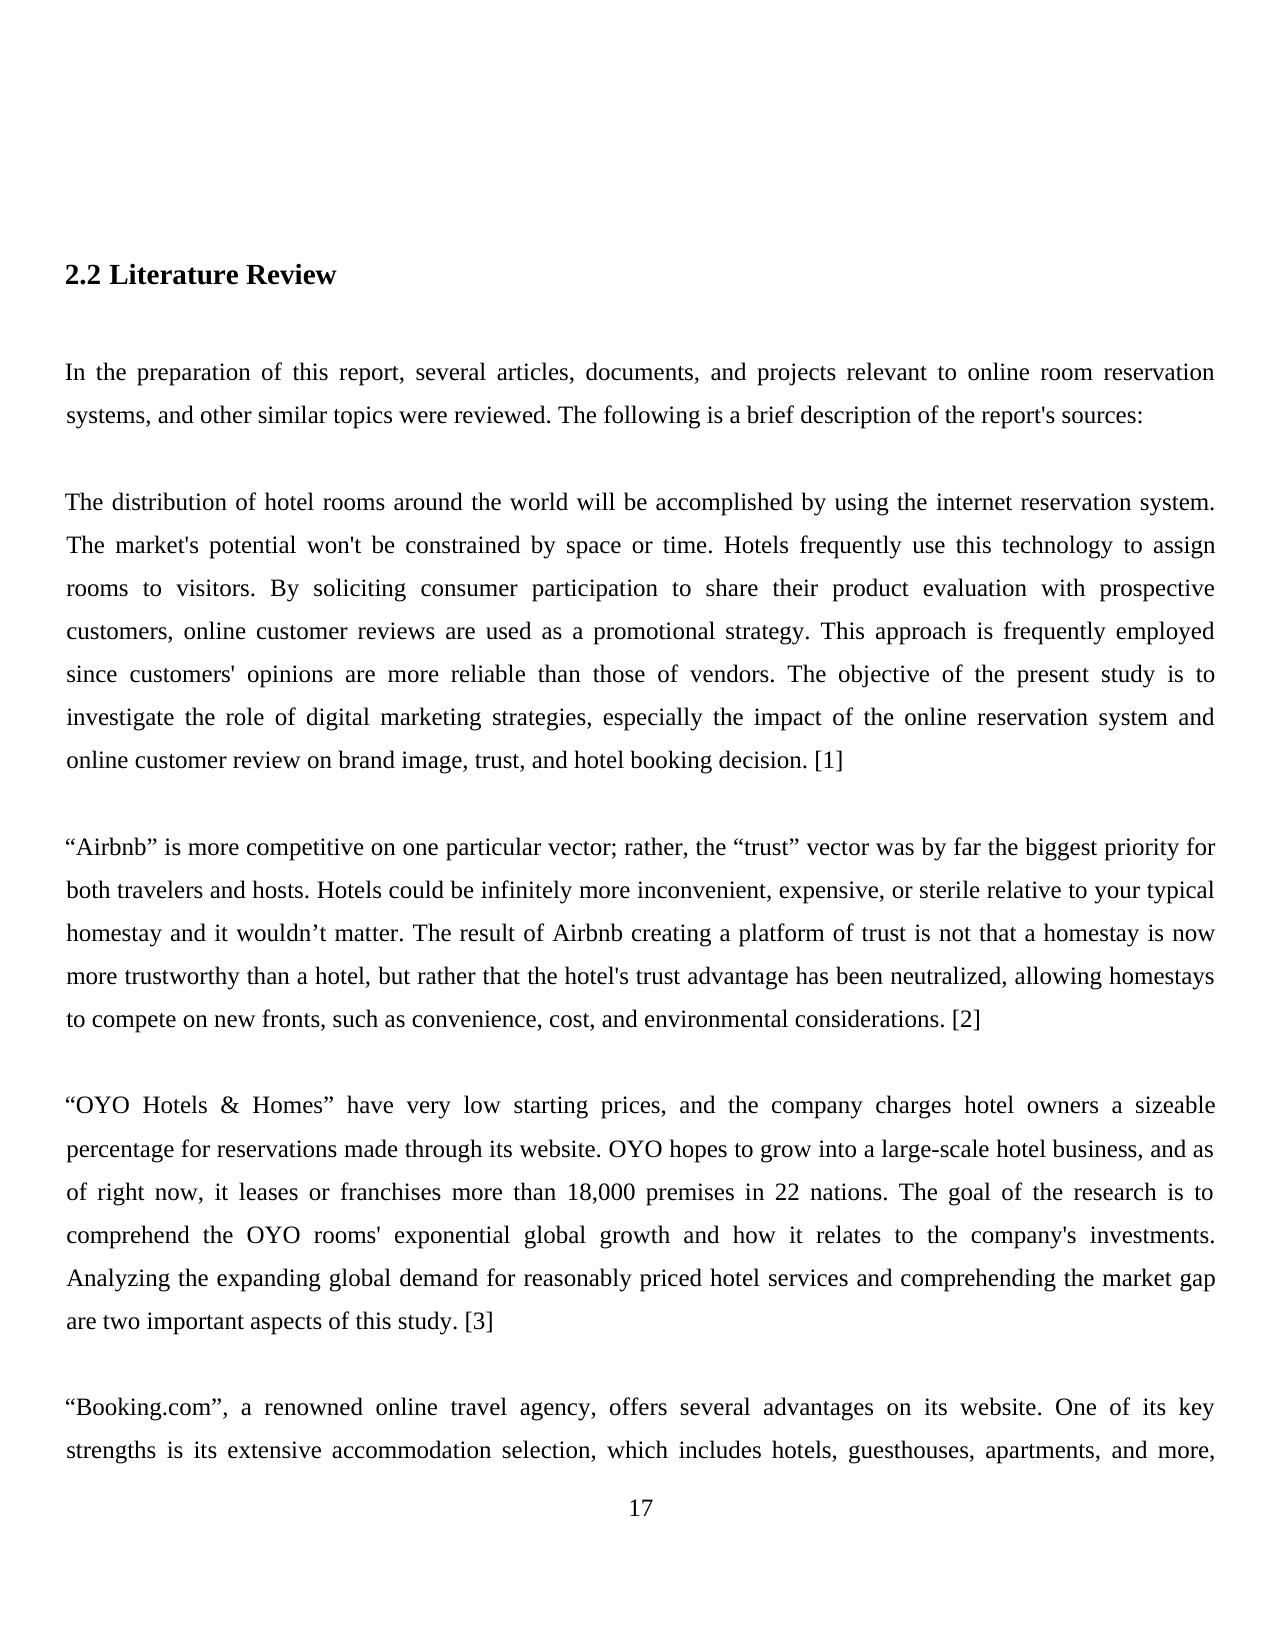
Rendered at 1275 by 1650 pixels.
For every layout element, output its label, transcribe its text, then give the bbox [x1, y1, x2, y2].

text The distribution of hotel rooms around the world will be accomplished by using the internet reservation system. The market's potential won't be constrained by space or time. Hotels frequently use this technology to assign rooms to visitors. By soliciting consumer participation to share their product evaluation with prospective customers, online customer reviews are used as a promotional strategy. This approach is frequently employed since customers' opinions are more reliable than those of vendors. The objective of the present study is to investigate the role of digital marketing strategies, especially the impact of the online reservation system and online customer review on brand image, trust, and hotel booking decision. [1] [64, 487, 1217, 774]
text In the preparation of this report, several articles, documents, and projects relevant to online room reservation systems, and other similar topics were reviewed. The following is a brief description of the report's sources: [64, 357, 1217, 429]
text “Airbnb” is more competitive on one particular vector; rather, the “trust” vector was by far the biggest priority for both travelers and hosts. Hotels could be infinitely more inconvenient, expensive, or sterile relative to your typical homestay and it wouldn’t matter. The result of Airbnb creating a platform of trust is not that a homestay is now more trustworthy than a hotel, but rather that the hotel's trust advantage has been neutralized, allowing homestays to compete on new fronts, such as convenience, cost, and environmental considerations. [2] [64, 832, 1217, 1033]
text 2.2 Literature Review [64, 257, 1217, 290]
text “OYO Hotels & Homes” have very low starting prices, and the company charges hotel owners a sizeable percentage for reservations made through its website. OYO hopes to grow into a large-scale hotel business, and as of right now, it leases or franchises more than 18,000 premises in 22 nations. The goal of the research is to comprehend the OYO rooms' exponential global growth and how it relates to the company's investments. Analyzing the expanding global demand for reasonably priced hotel services and comprehending the market gap are two important aspects of this study. [3] [64, 1091, 1217, 1335]
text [64, 1392, 1217, 1464]
